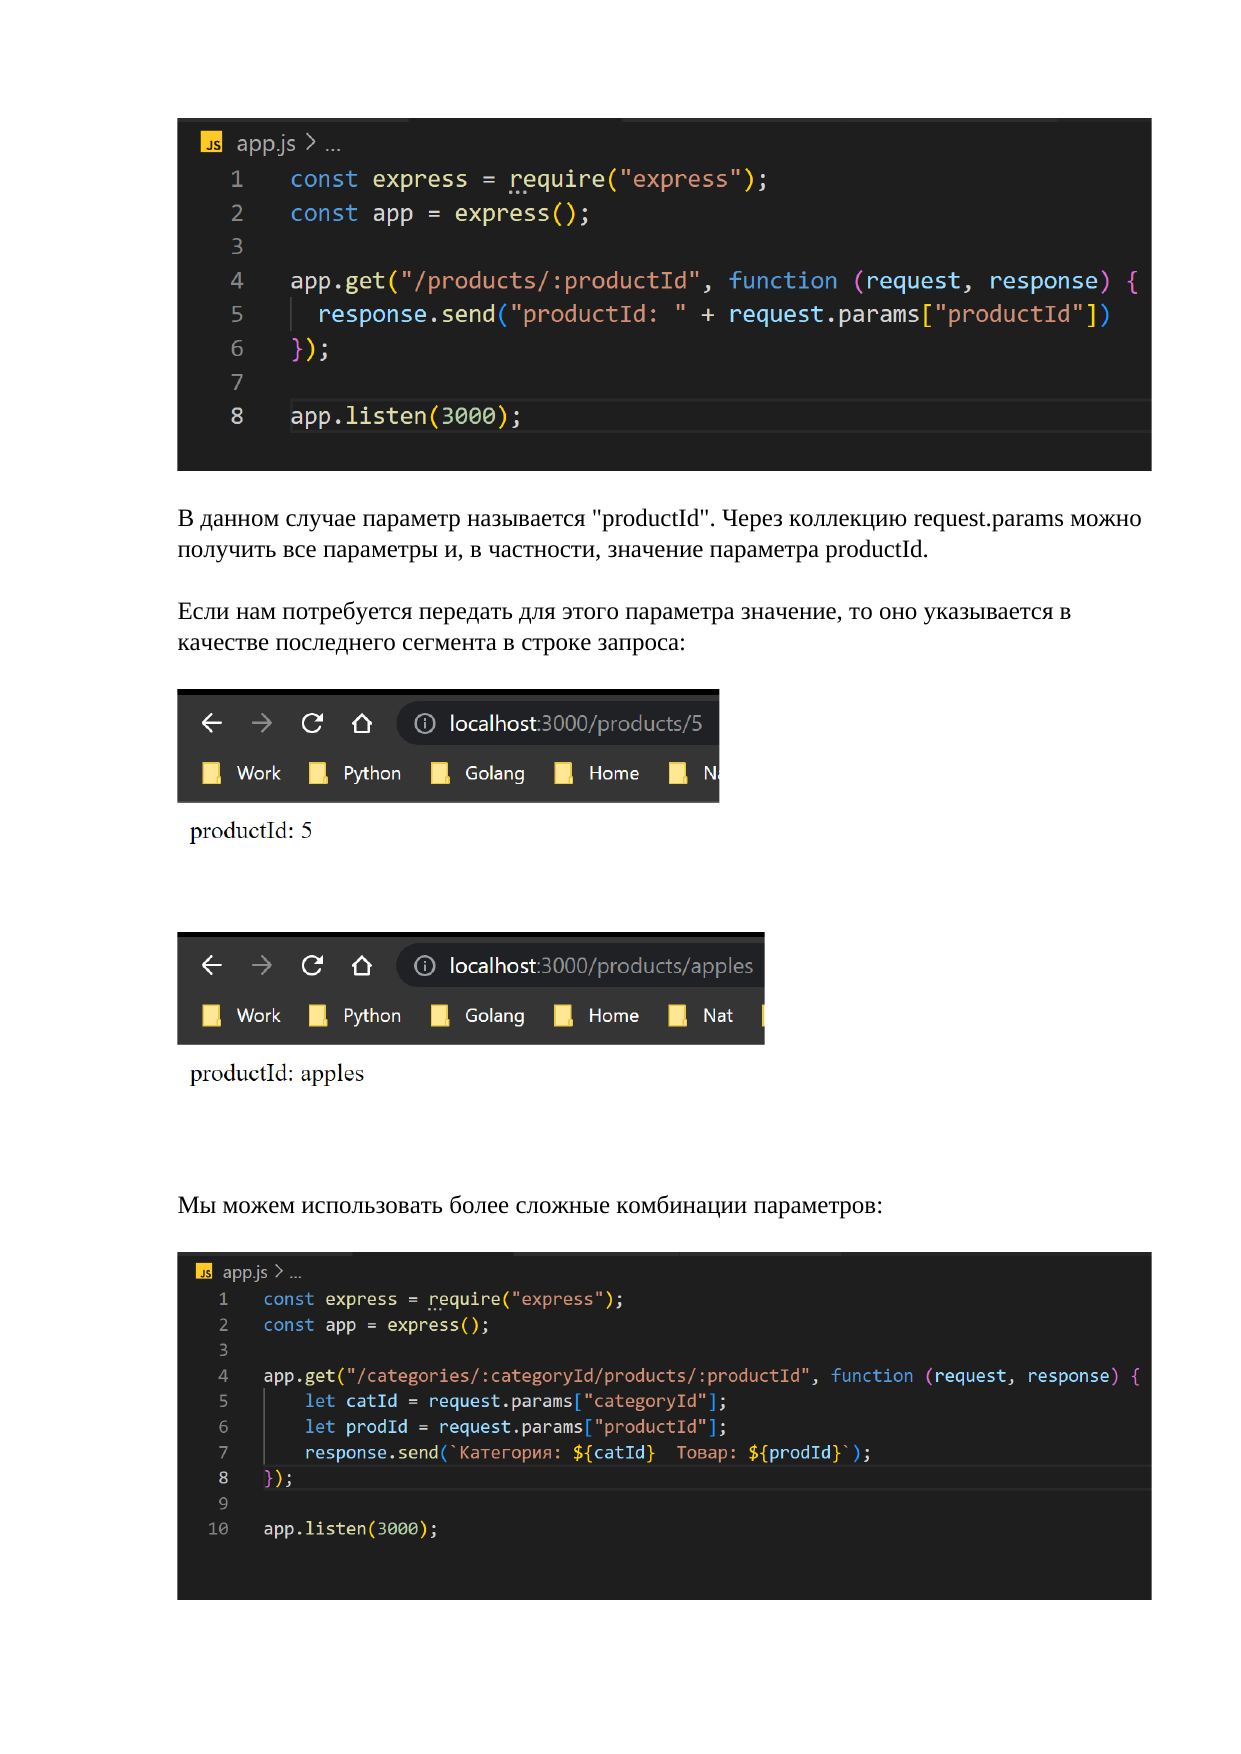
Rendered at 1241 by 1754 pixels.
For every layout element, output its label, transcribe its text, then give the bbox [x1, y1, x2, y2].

picture [177, 118, 1152, 471]
text В данном случае параметр называется "productId". Через коллекцию request.params можно получить все параметры и, в частности, значение параметра productId. [177, 503, 1152, 563]
text Если нам потребуется передать для этого параметра значение, то оно указывается в качестве последнего сегмента в строке запроса: [177, 596, 1152, 656]
text Мы можем использовать более сложные комбинации параметров: [177, 1190, 1152, 1219]
picture [177, 689, 720, 899]
picture [177, 932, 765, 1158]
picture [177, 1252, 1152, 1600]
